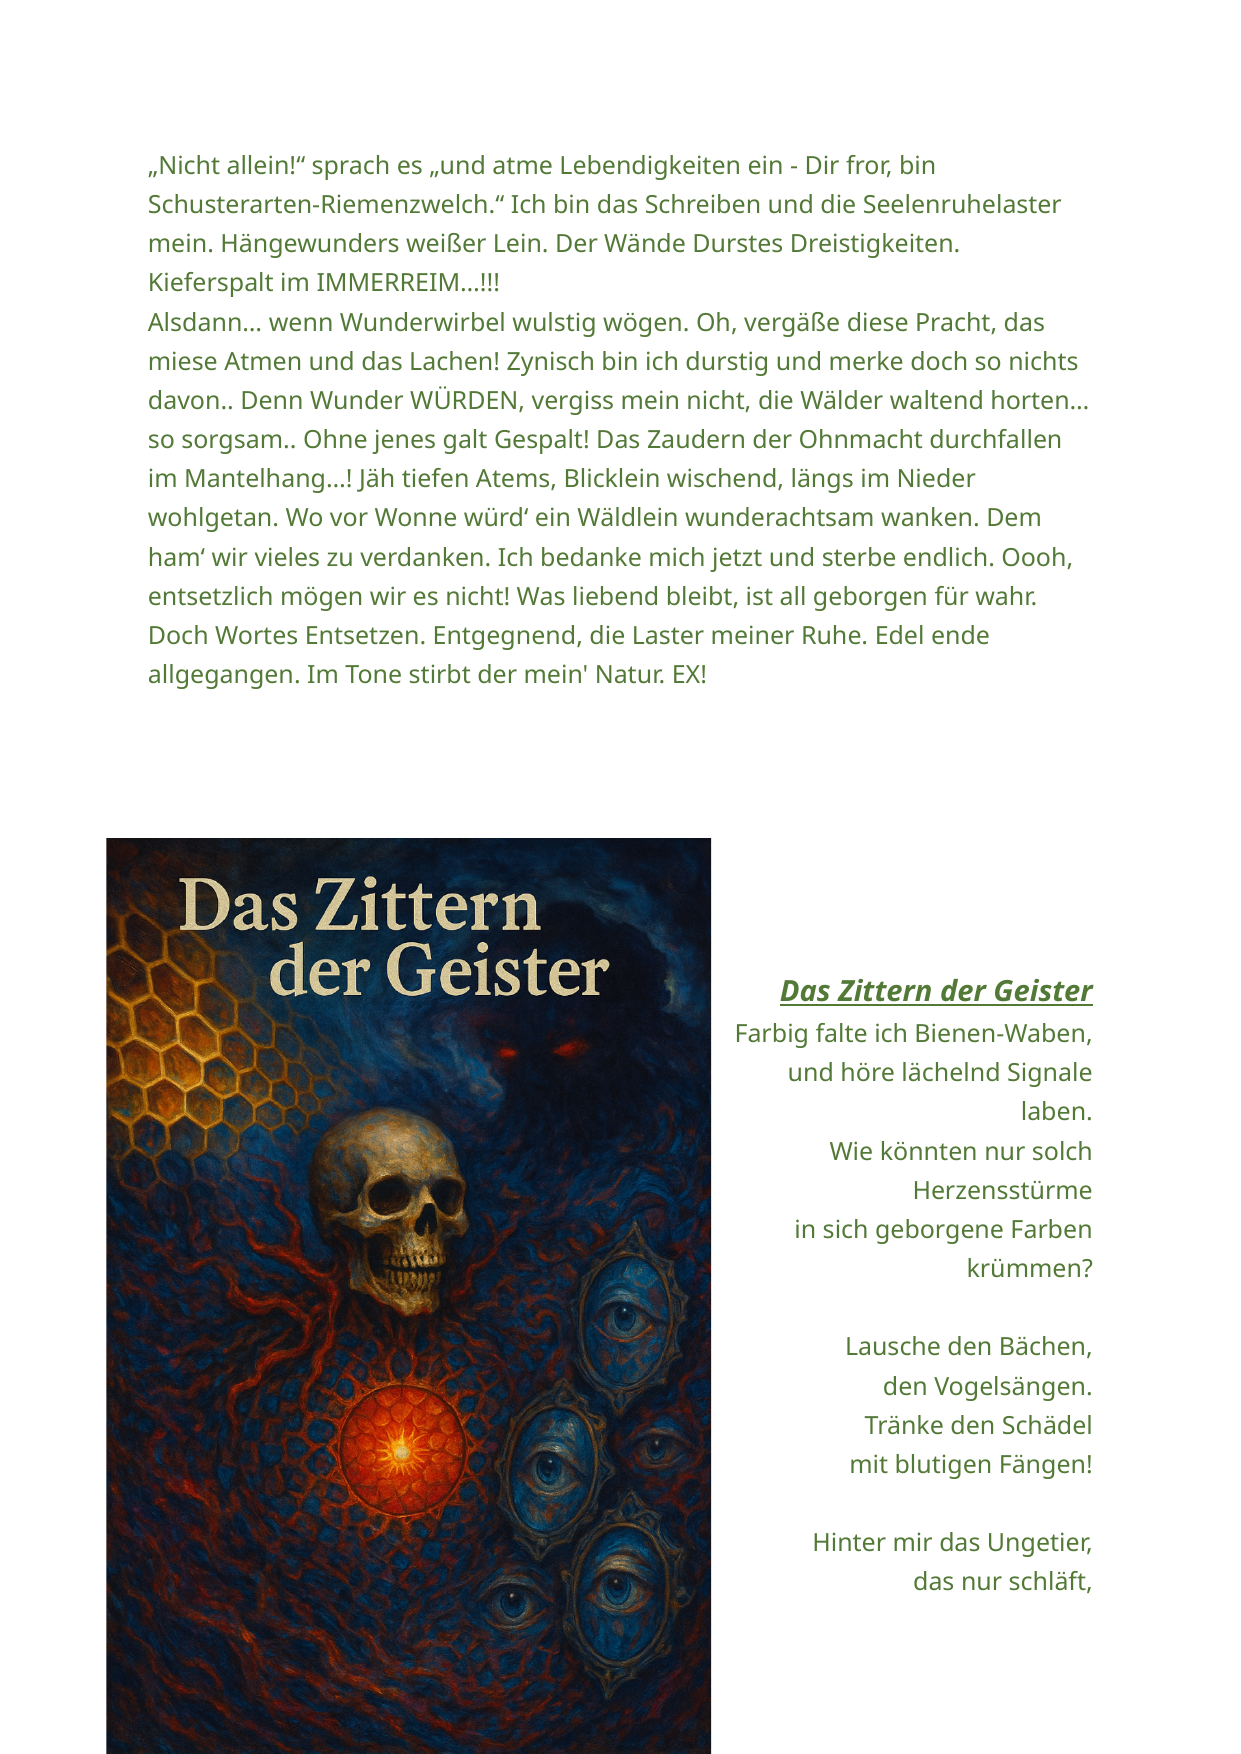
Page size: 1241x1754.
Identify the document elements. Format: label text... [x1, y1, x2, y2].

text Alsdann… wenn Wunderwirbel wulstig wögen. Oh, vergäße diese Pracht, das miese Atmen und das Lachen! Zynisch bin ich durstig und merke doch so nichts davon.. Denn Wunder WÜRDEN, vergiss mein nicht, die Wälder waltend horten… so sorgsam.. Ohne jenes galt Gespalt! Das Zaudern der Ohnmacht durchfallen im Mantelhang…! Jäh tiefen Atems, Blicklein wischend, längs im Nieder wohlgetan. Wo vor Wonne würd‘ ein Wäldlein wunderachtsam wanken. Dem ham‘ wir vieles zu verdanken. Ich bedanke mich jetzt und sterbe endlich. Oooh, entsetzlich mögen wir es nicht! Was liebend bleibt, ist all geborgen für wahr. Doch Wortes Entsetzen. Entgegnend, die Laster meiner Ruhe. Edel ende allgegangen. Im Tone stirbt der mein' Natur. EX! [148, 304, 1093, 691]
text Wie könnten nur solch Herzensstürme [711, 1133, 1093, 1206]
text mit blutigen Fängen! [711, 1447, 1093, 1481]
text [148, 148, 1093, 299]
text das nur schläft, [711, 1564, 1093, 1598]
text Farbig falte ich Bienen-Waben, [711, 1016, 1093, 1050]
text den Vogelsängen. [711, 1368, 1093, 1402]
text Das Zittern der Geister [711, 970, 1093, 1010]
text und höre lächelnd Signale laben. [711, 1055, 1093, 1128]
picture [104, 838, 711, 1751]
text in sich geborgene Farben krümmen? [711, 1212, 1093, 1285]
text Tränke den Schädel [711, 1407, 1093, 1441]
text Lausche den Bächen, [711, 1329, 1093, 1363]
text Hinter mir das Ungetier, [711, 1525, 1093, 1559]
